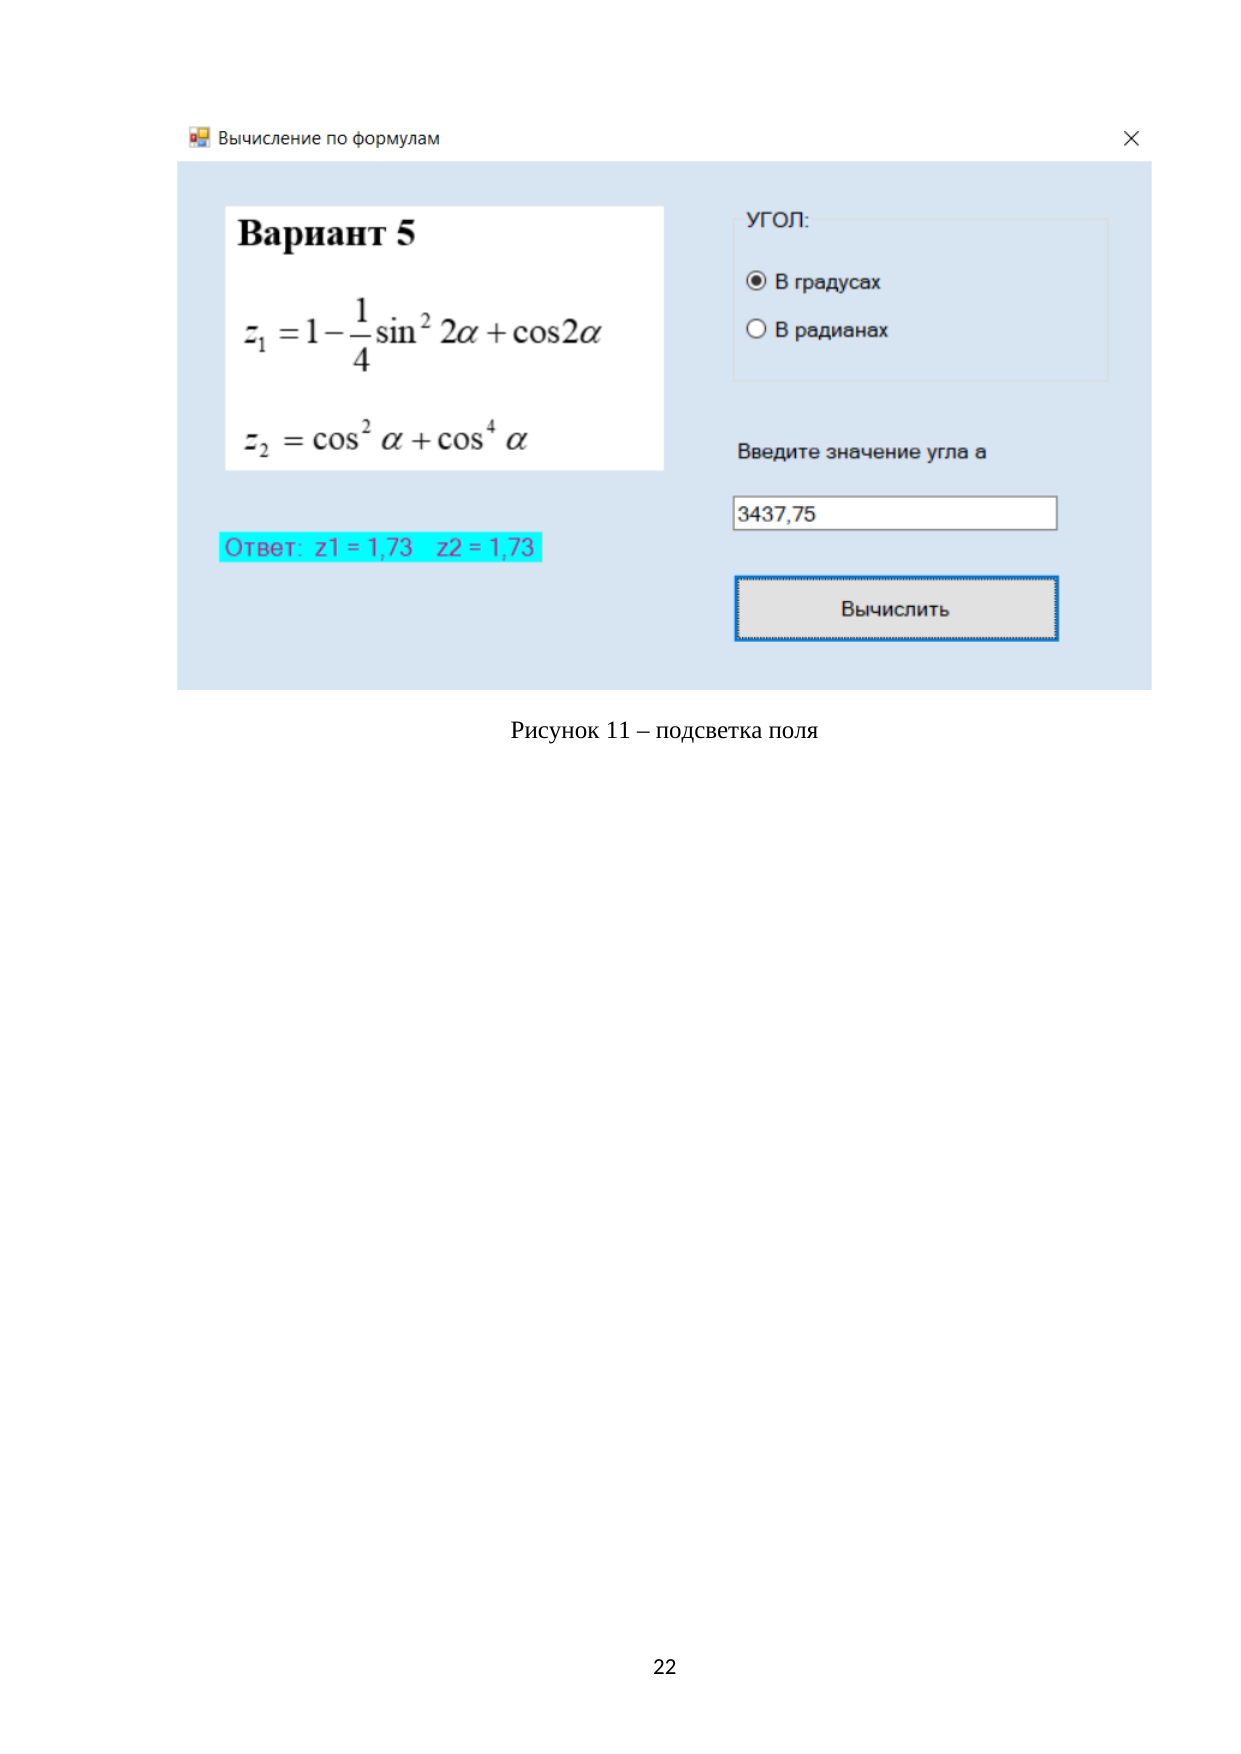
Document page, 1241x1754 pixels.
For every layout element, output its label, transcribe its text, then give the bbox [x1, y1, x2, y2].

text Рисунок 11 – подсветка поля [177, 715, 1152, 744]
picture [177, 118, 1152, 690]
